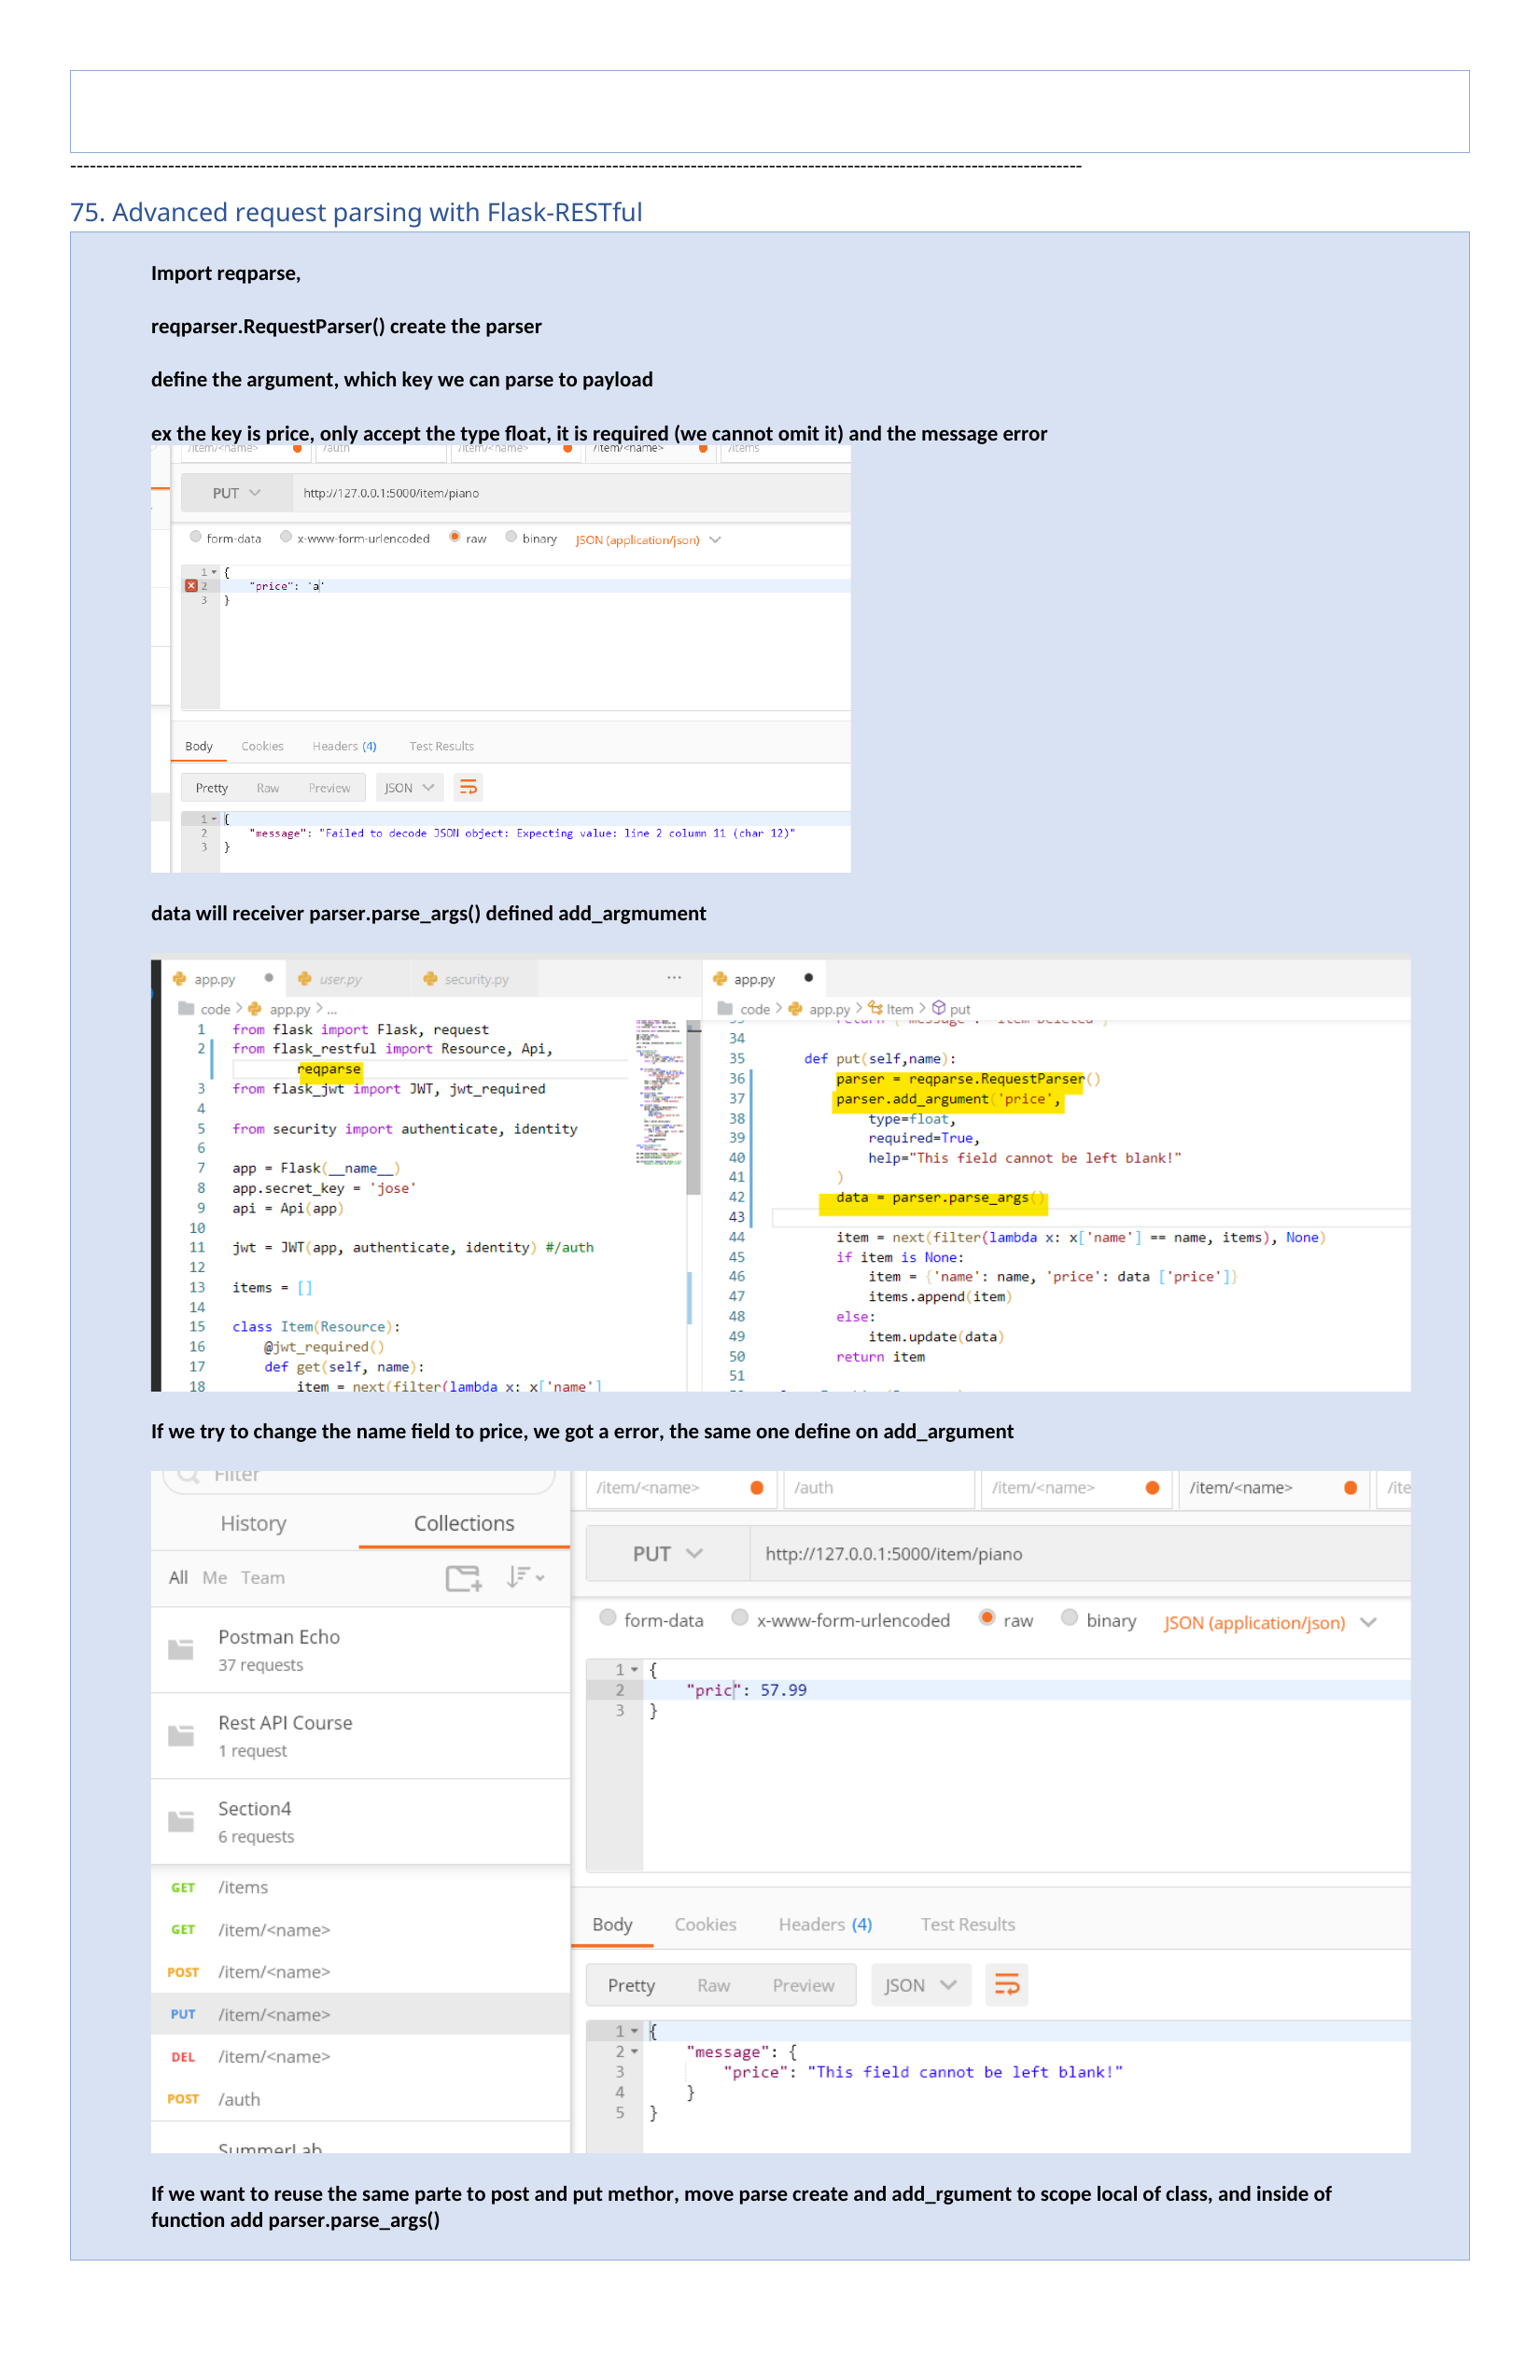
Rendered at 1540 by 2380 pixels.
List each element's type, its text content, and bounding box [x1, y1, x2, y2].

picture [150, 1471, 1411, 2153]
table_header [71, 232, 1469, 2260]
picture [150, 445, 851, 873]
table_cell [71, 71, 1469, 151]
picture [150, 953, 1411, 1392]
subtitle 75. Advanced request parsing with Flask-RESTful [70, 194, 1470, 229]
text ----------------------------------------------------------------------------------------------------------------------------------------------------------- [70, 153, 1470, 178]
